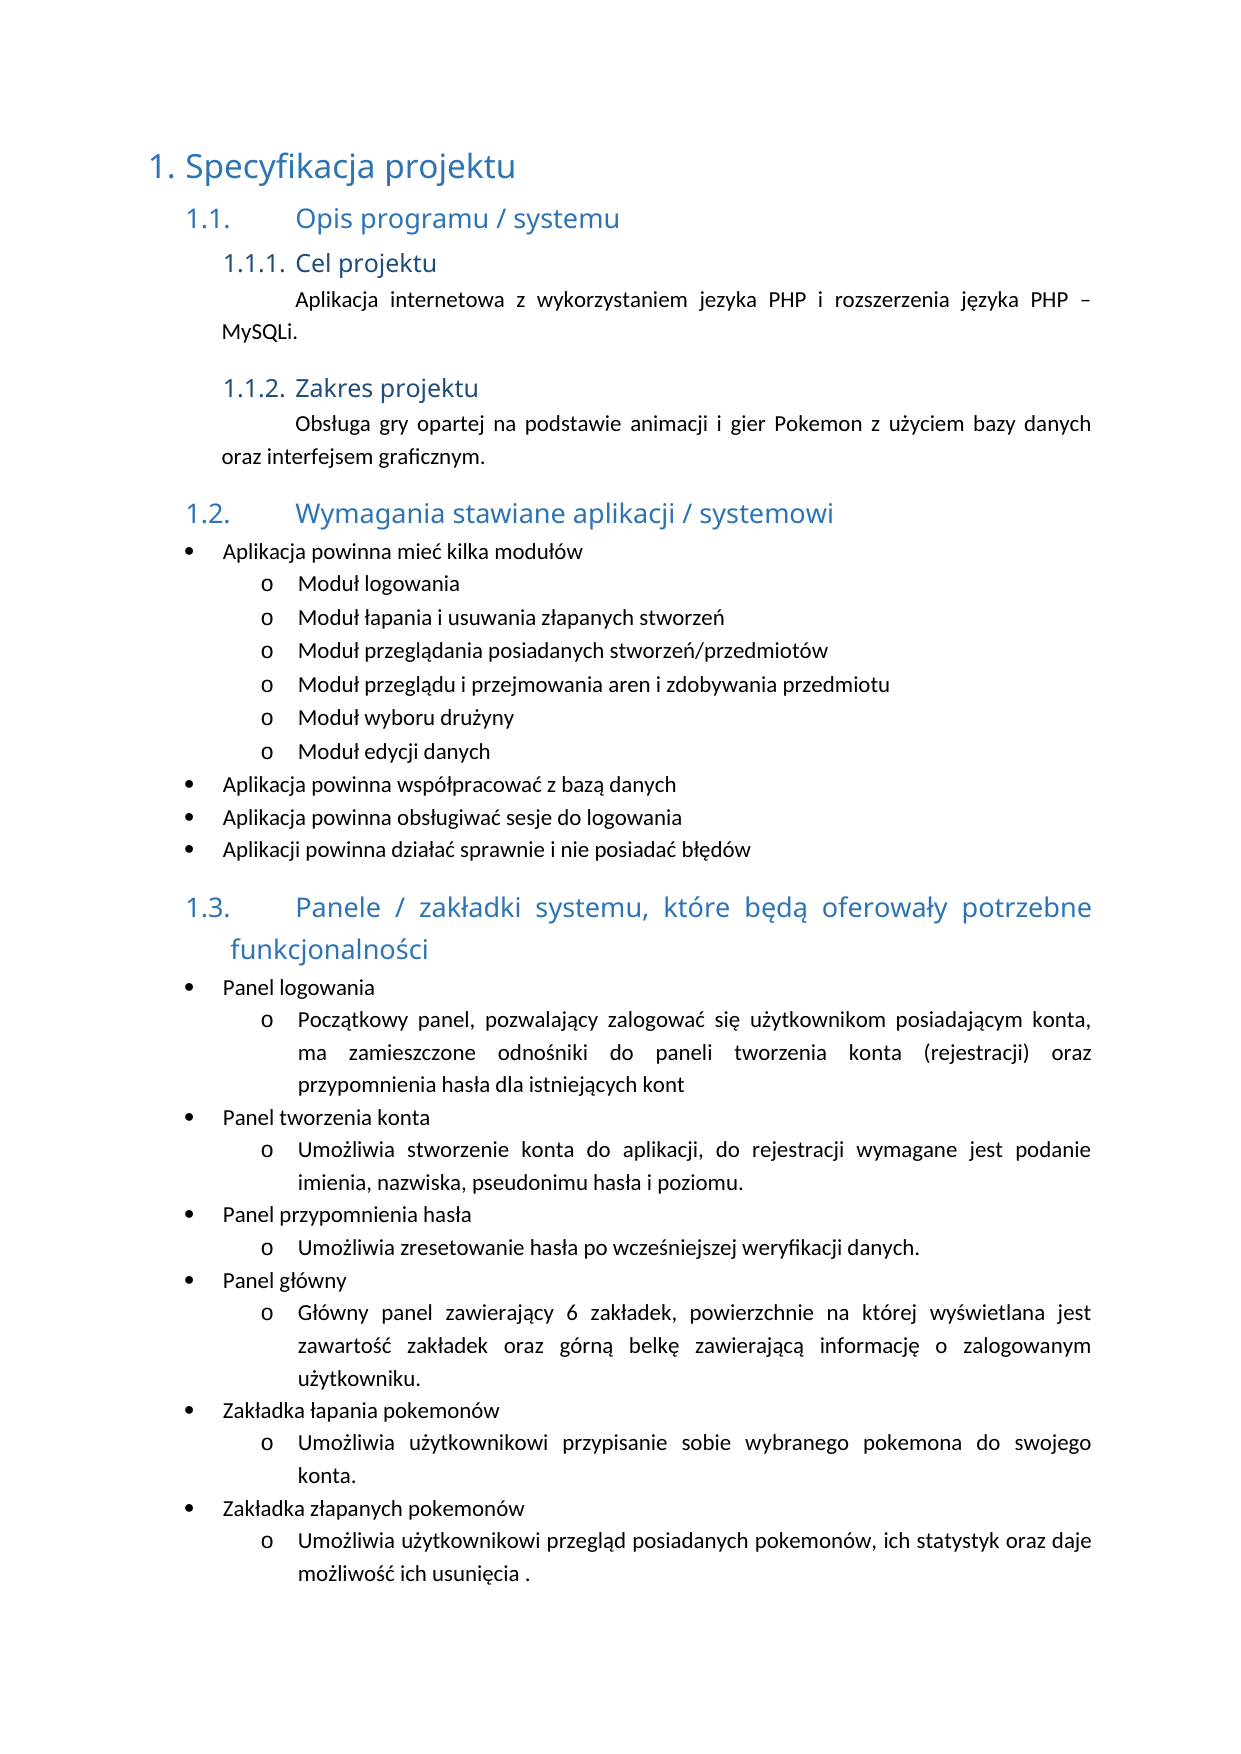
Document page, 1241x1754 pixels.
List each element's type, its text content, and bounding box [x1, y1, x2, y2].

list Zakładka złapanych pokemonów [185, 1494, 1093, 1522]
list Początkowy panel, pozwalający zalogować się użytkownikom posiadającym konta, ma zamieszczone odnośniki do paneli tworzenia konta (rejestracji) oraz przypomnienia hasła dla istniejących kont [260, 1005, 1093, 1098]
text Aplikacja internetowa z wykorzystaniem jezyka PHP i rozszerzenia języka PHP – MySQLi. [221, 285, 1093, 345]
list Aplikacja powinna obsługiwać sesje do logowania [185, 803, 1093, 831]
list Aplikacja powinna mieć kilka modułów [185, 537, 1093, 565]
list Panel tworzenia konta [185, 1103, 1093, 1131]
list Umożliwia użytkownikowi przypisanie sobie wybranego pokemona do swojego konta. [260, 1428, 1093, 1489]
list Aplikacja powinna współpracować z bazą danych [185, 771, 1093, 799]
text Obsługa gry opartej na podstawie animacji i gier Pokemon z użyciem bazy danych oraz interfejsem graficznym. [221, 409, 1093, 470]
list Moduł logowania [260, 569, 1093, 598]
list Moduł edycji danych [260, 737, 1093, 766]
list Moduł przeglądu i przejmowania aren i zdobywania przedmiotu [260, 670, 1093, 699]
list Zakładka łapania pokemonów [185, 1396, 1093, 1424]
subtitle Panele / zakładki systemu, które będą oferowały potrzebne funkcjonalności [185, 888, 1093, 967]
list Umożliwia stworzenie konta do aplikacji, do rejestracji wymagane jest podanie imienia, nazwiska, pseudonimu hasła i poziomu. [260, 1135, 1093, 1196]
list Umożliwia zresetowanie hasła po wcześniejszej weryfikacji danych. [260, 1233, 1093, 1262]
list Panel przypomnienia hasła [185, 1200, 1093, 1228]
subtitle Cel projektu [223, 246, 1093, 280]
subtitle Opis programu / systemu [185, 199, 1093, 236]
list Moduł wyboru drużyny [260, 703, 1093, 733]
list Moduł przeglądania posiadanych stworzeń/przedmiotów [260, 636, 1093, 666]
subtitle Wymagania stawiane aplikacji / systemowi [185, 495, 1093, 532]
list Panel główny [185, 1266, 1093, 1294]
list Umożliwia użytkownikowi przegląd posiadanych pokemonów, ich statystyk oraz daje możliwość ich usunięcia . [260, 1526, 1093, 1587]
list Panel logowania [185, 973, 1093, 1001]
subtitle Specyfikacja projektu [148, 143, 1093, 188]
list Główny panel zawierający 6 zakładek, powierzchnie na której wyświetlana jest zawartość zakładek oraz górną belkę zawierającą informację o zalogowanym użytkowniku. [260, 1298, 1093, 1392]
list Moduł łapania i usuwania złapanych stworzeń [260, 603, 1093, 632]
list Aplikacji powinna działać sprawnie i nie posiadać błędów [185, 835, 1093, 863]
subtitle Zakres projektu [223, 370, 1093, 404]
